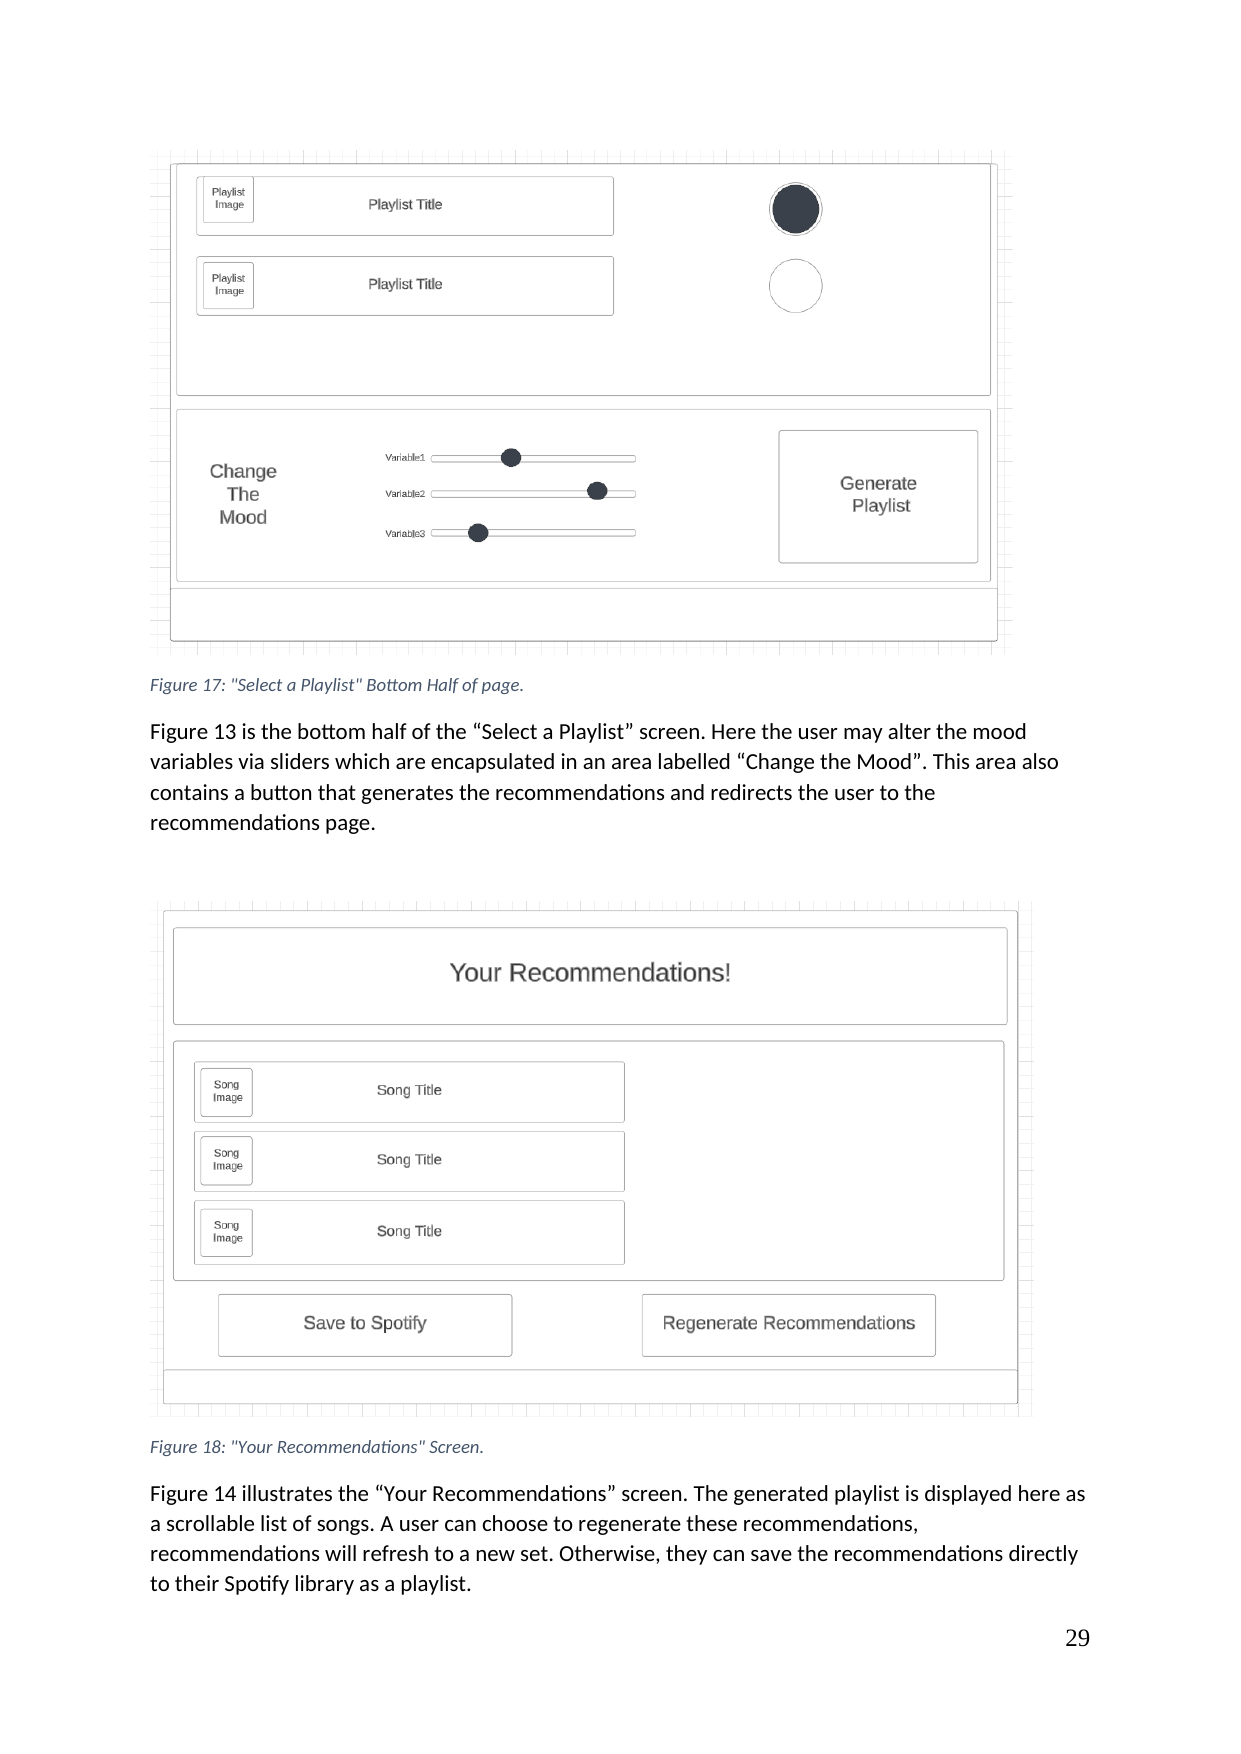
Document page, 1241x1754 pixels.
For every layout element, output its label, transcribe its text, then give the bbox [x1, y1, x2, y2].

text Figure 13 is the bottom half of the “Select a Playlist” screen. Here the user may alter the mood variables via sliders which are encapsulated in an area labelled “Change the Mood”. This area also contains a button that generates the recommendations and redirects the user to the recommendations page. [150, 717, 1090, 836]
text Figure 14 illustrates the “Your Recommendations” screen. The generated playlist is displayed here as a scrollable list of songs. A user can choose to regenerate these recommendations, recommendations will refresh to a new set. Otherwise, they can save the recommendations directly to their Spotify library as a playlist. [150, 1479, 1090, 1598]
picture [150, 150, 1013, 655]
picture [150, 901, 1034, 1417]
